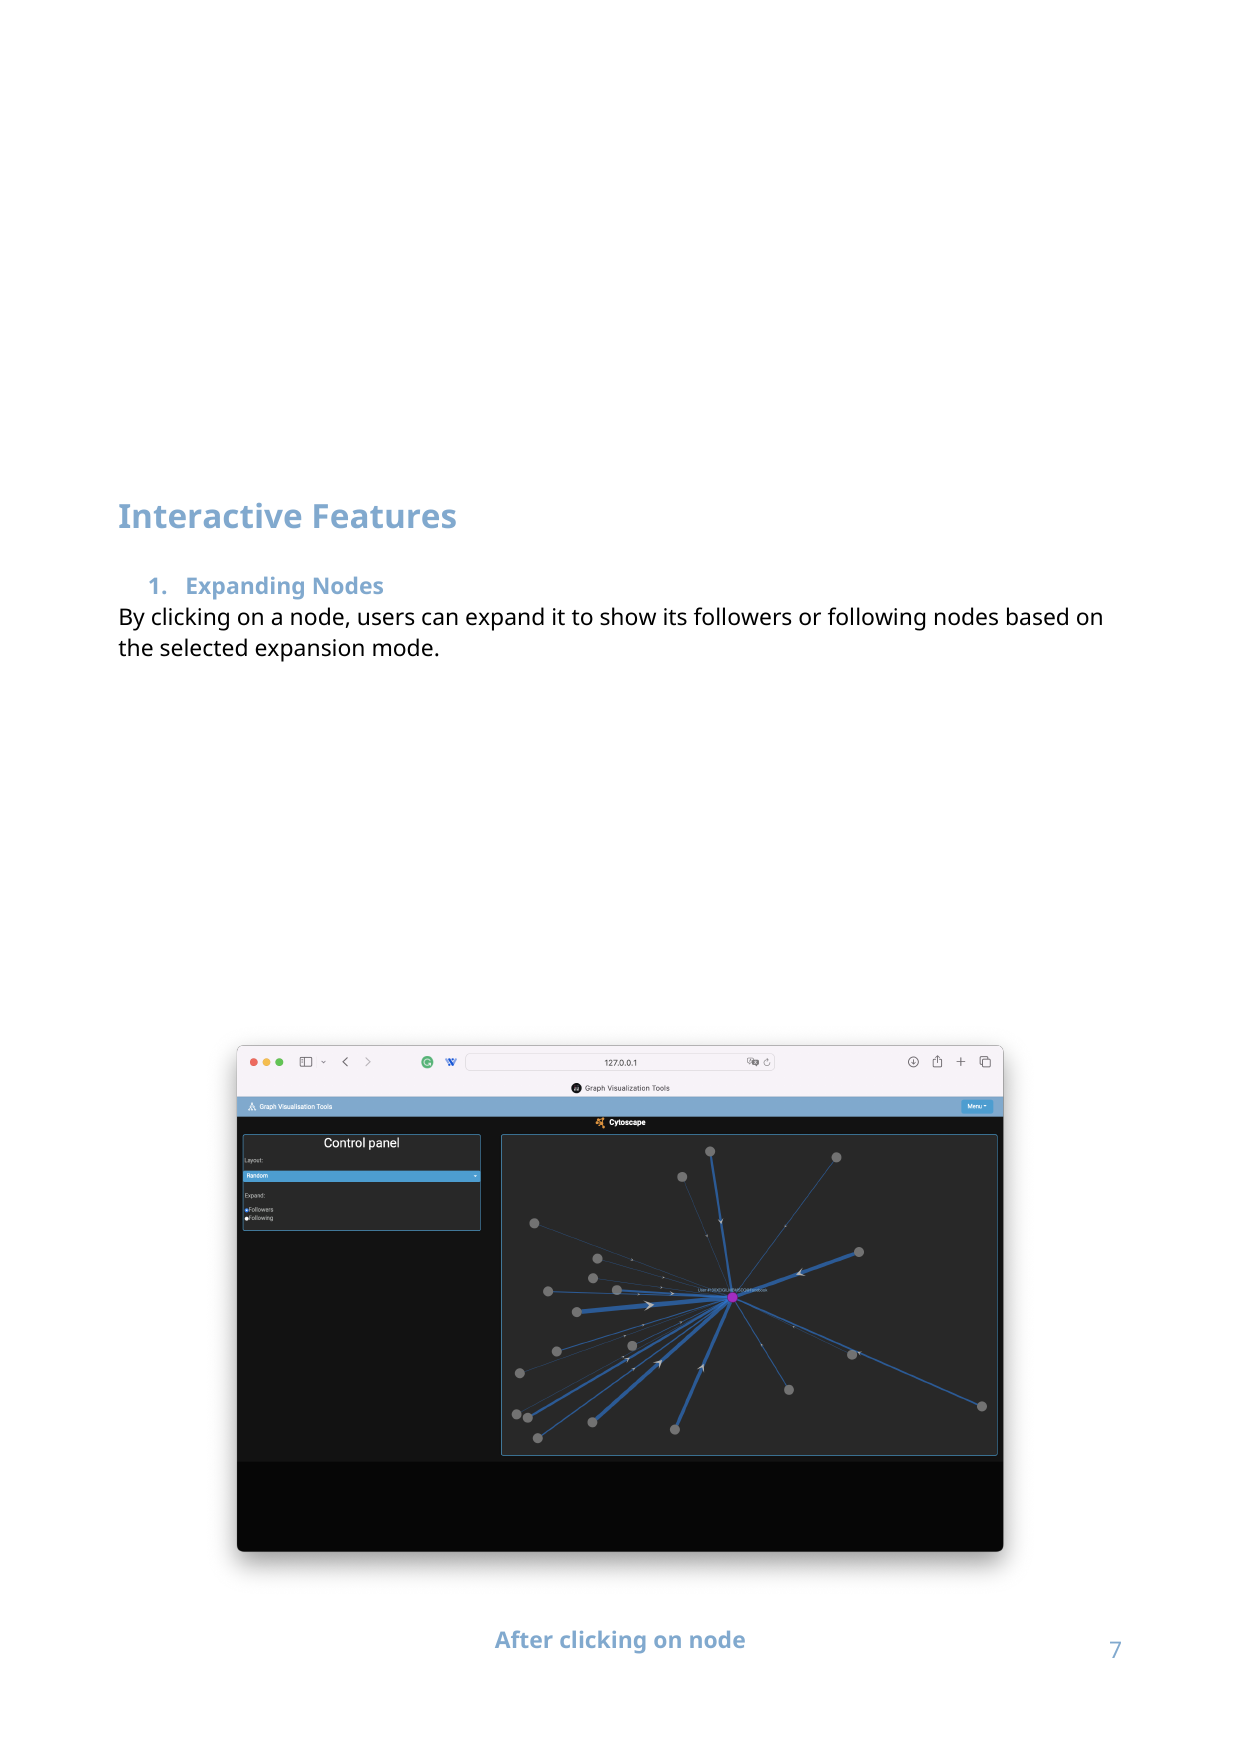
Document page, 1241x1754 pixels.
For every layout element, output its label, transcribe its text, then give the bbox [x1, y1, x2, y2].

subtitle Interactive Features [118, 493, 1122, 538]
picture [201, 1021, 1039, 1599]
text By clicking on a node, users can expand it to show its followers or following nodes based on the selected expansion mode. [118, 601, 1122, 663]
list Expanding Nodes [148, 570, 1122, 601]
